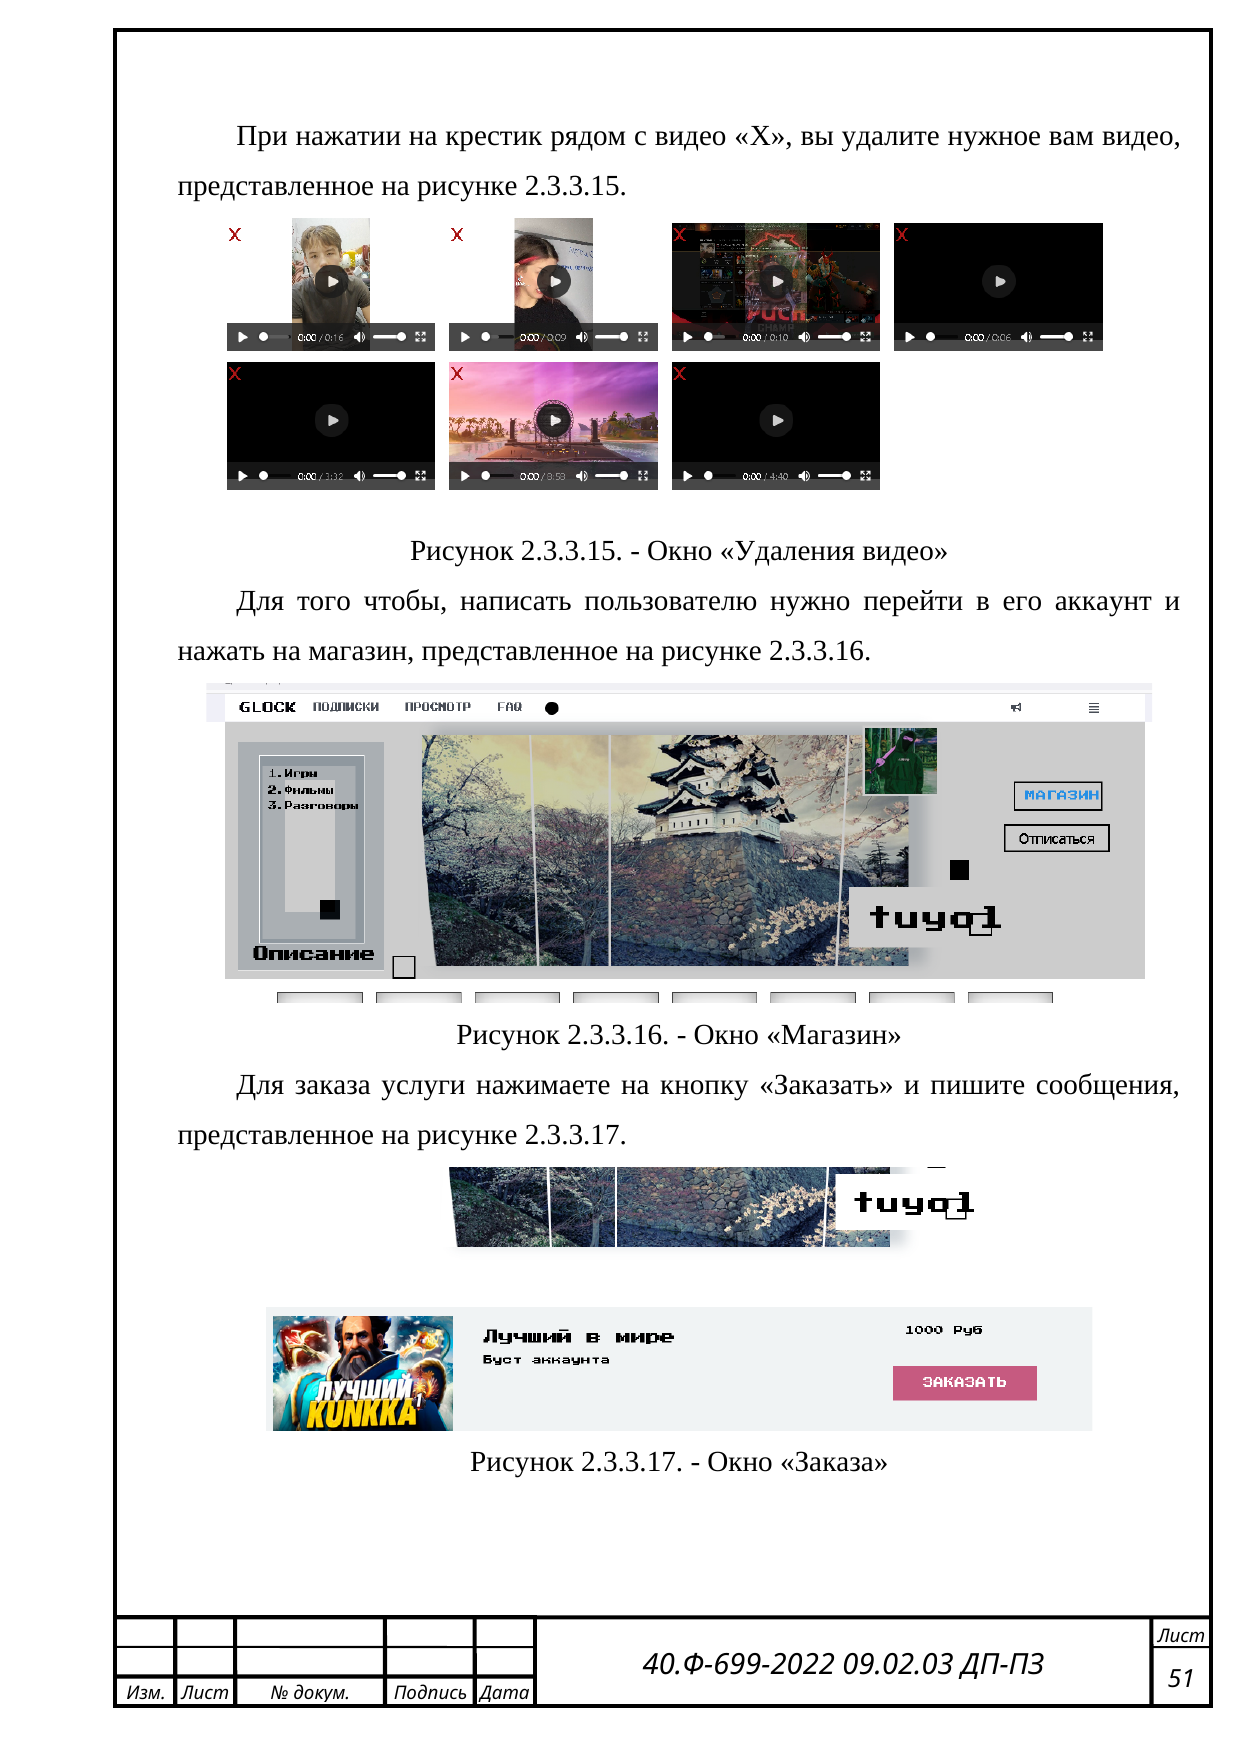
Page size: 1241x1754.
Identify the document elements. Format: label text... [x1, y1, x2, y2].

text При нажатии на крестик рядом с видео «X», вы удалите нужное вам видео, представленное на рисунке 2.3.3.15. [177, 118, 1181, 202]
picture [266, 1167, 1093, 1431]
picture [202, 218, 1157, 519]
text Для того чтобы, написать пользователю нужно перейти в его аккаунт и нажать на магазин, представленное на рисунке 2.3.3.16. [177, 583, 1181, 667]
text Рисунок 2.3.3.17. - Окно «Заказа» [177, 1444, 1181, 1478]
text Рисунок 2.3.3.15. - Окно «Удаления видео» [177, 533, 1181, 566]
text Для заказа услуги нажимаете на кнопку «Заказать» и пишите сообщения, представленное на рисунке 2.3.3.17. [177, 1067, 1181, 1151]
picture [206, 683, 1153, 1003]
text Рисунок 2.3.3.16. - Окно «Магазин» [177, 1017, 1181, 1050]
